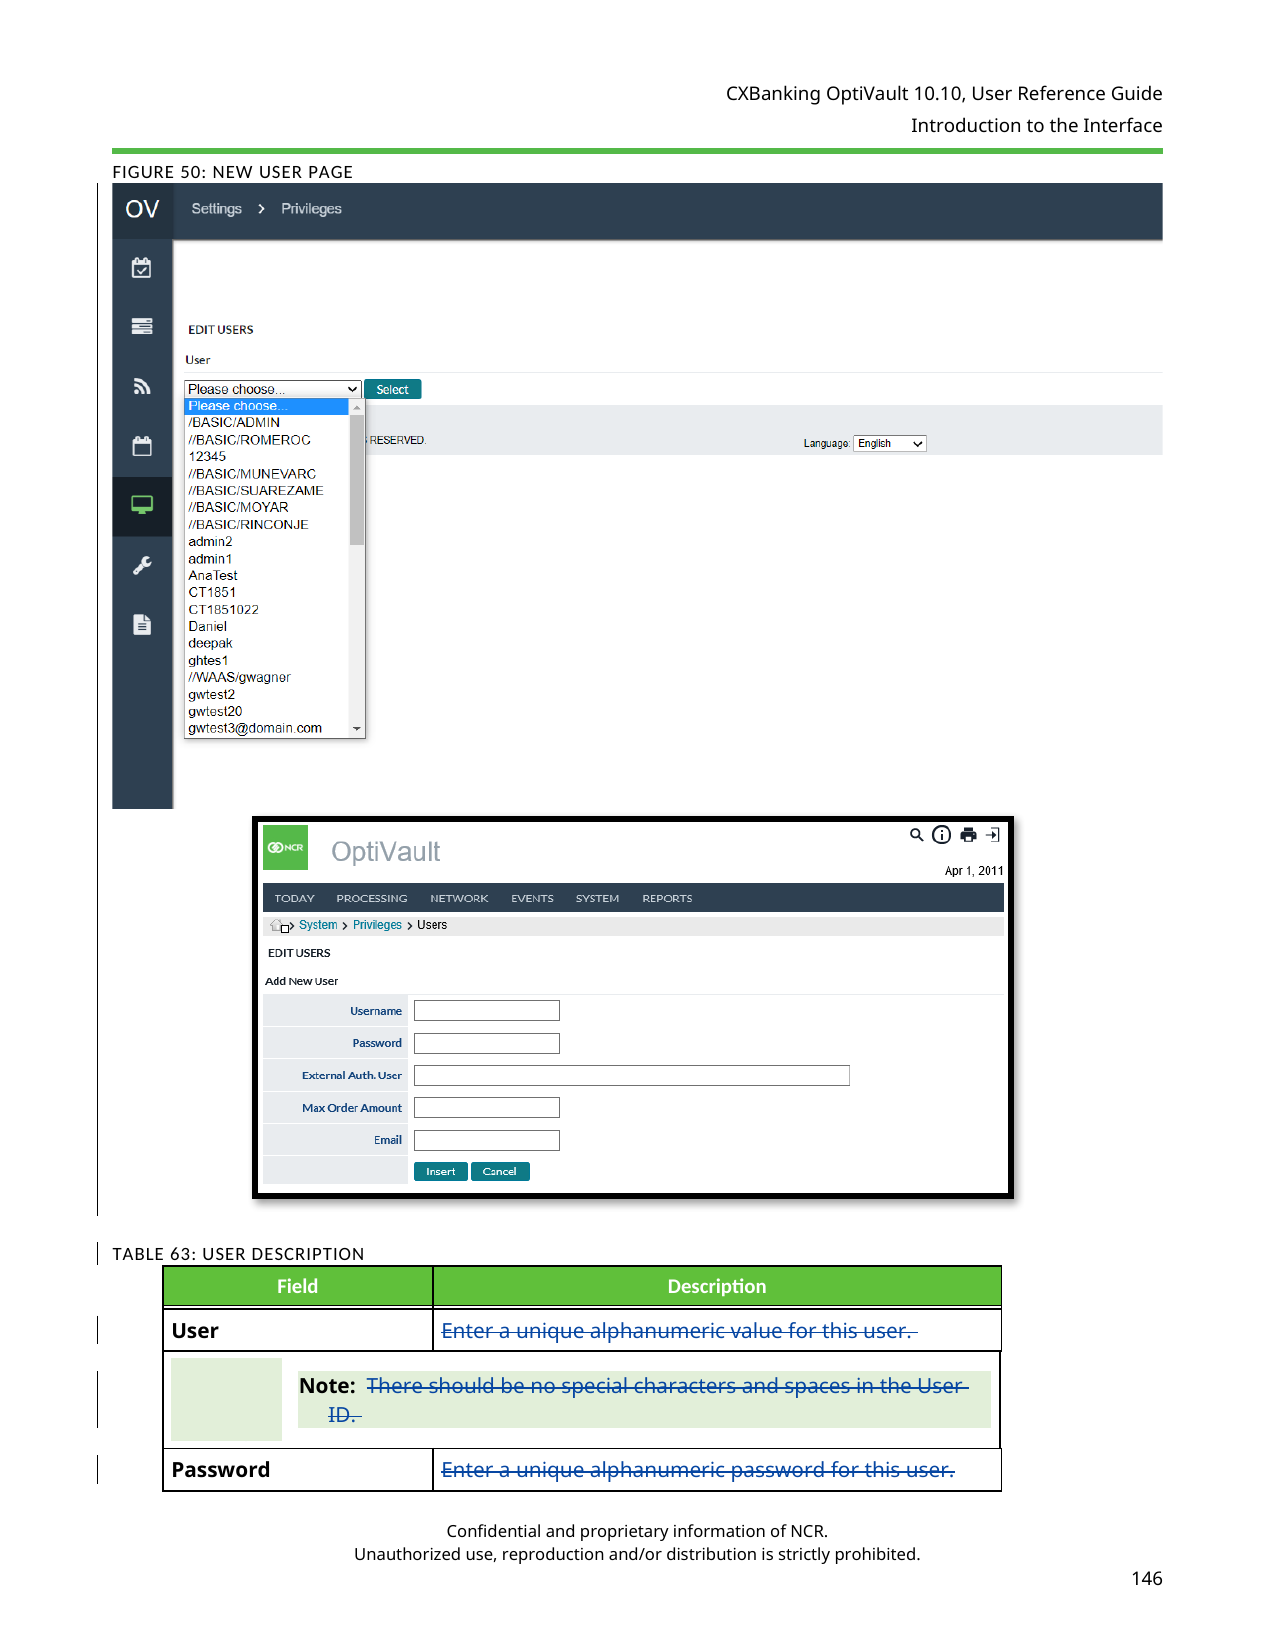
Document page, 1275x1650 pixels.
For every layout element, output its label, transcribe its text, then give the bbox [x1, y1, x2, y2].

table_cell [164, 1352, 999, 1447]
picture [112, 183, 1163, 809]
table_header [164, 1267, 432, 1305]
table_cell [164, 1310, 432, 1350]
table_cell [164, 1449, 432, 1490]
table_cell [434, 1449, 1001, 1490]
picture [258, 822, 1008, 1193]
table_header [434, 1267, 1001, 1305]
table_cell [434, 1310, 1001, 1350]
